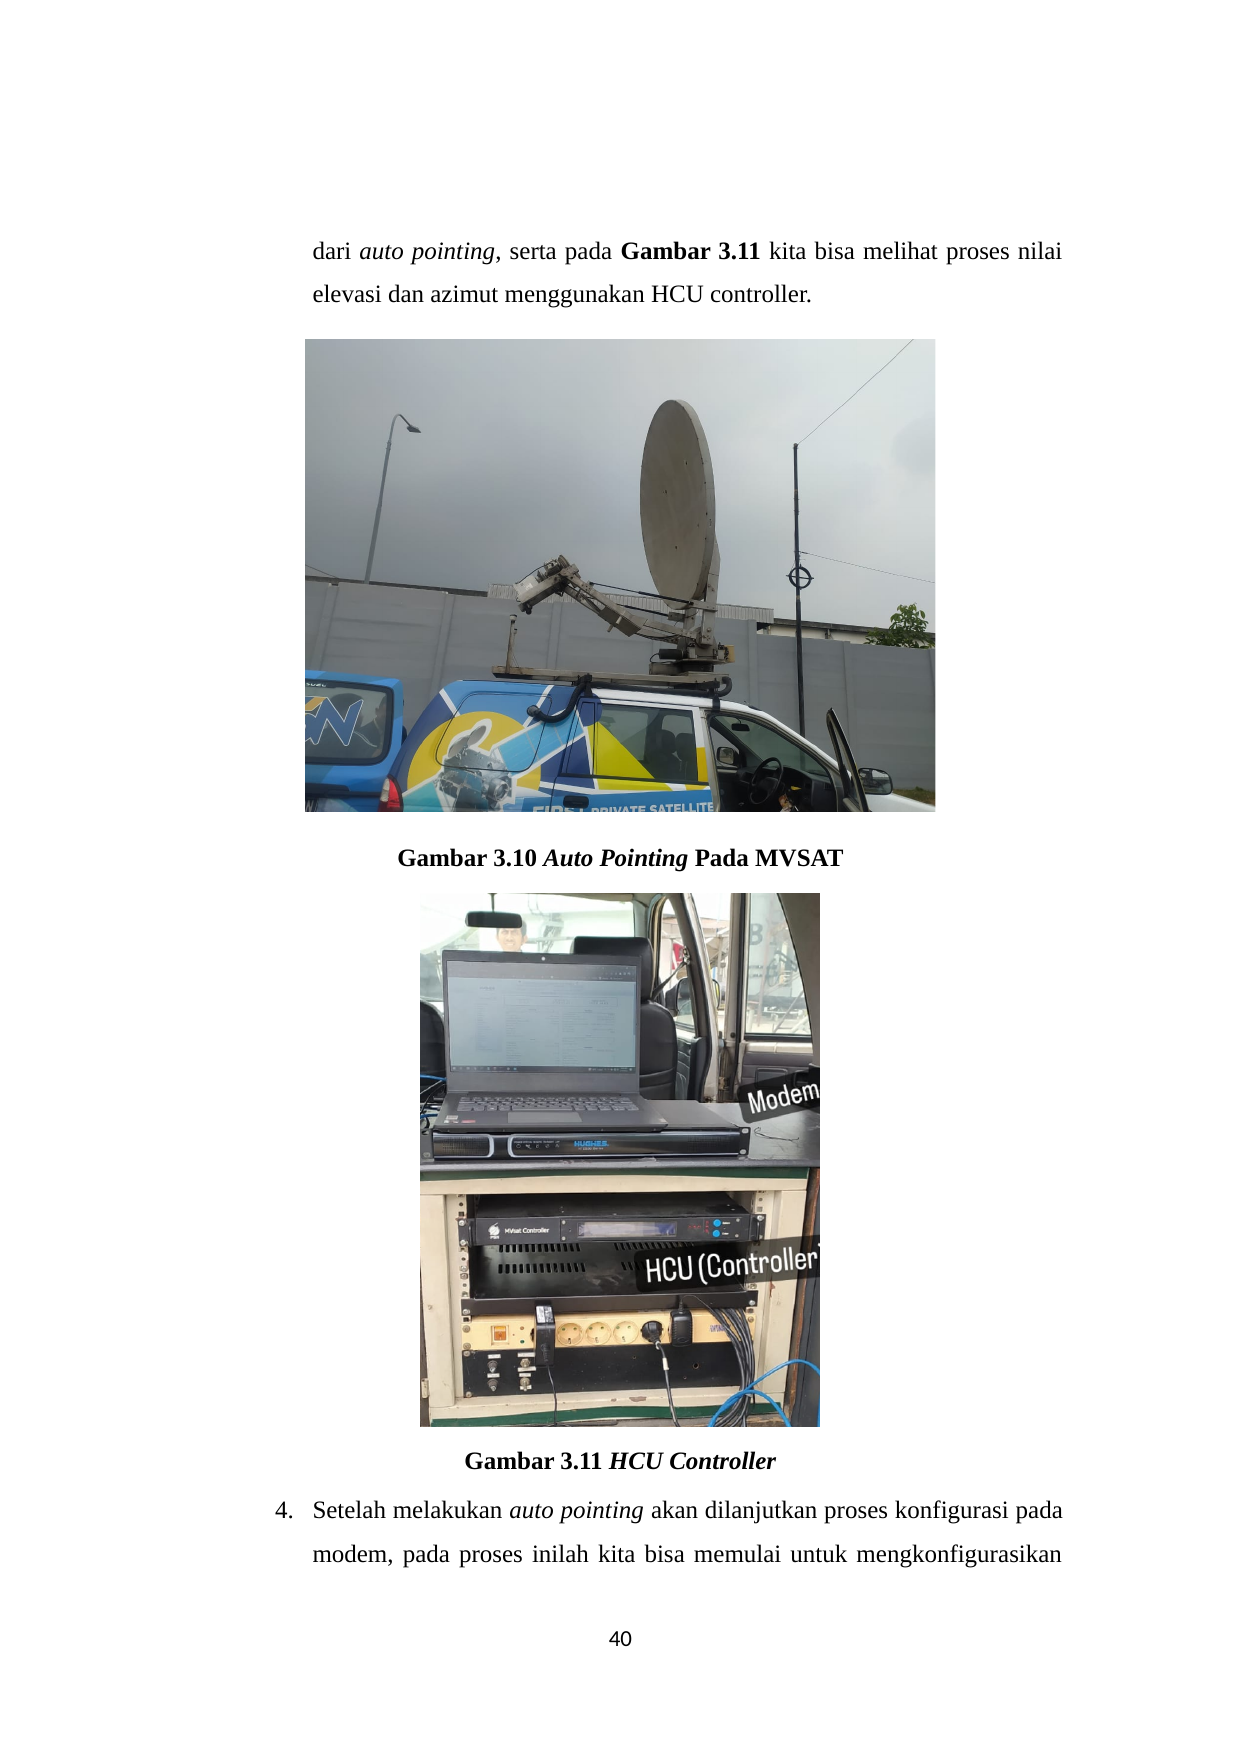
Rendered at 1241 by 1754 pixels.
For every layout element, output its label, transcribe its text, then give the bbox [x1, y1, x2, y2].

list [275, 1496, 1063, 1567]
text Gambar 3.10 Auto Pointing Pada MVSAT [177, 843, 1063, 871]
picture [420, 893, 820, 1427]
picture [305, 339, 936, 812]
text Gambar 3.11 HCU Controller [177, 1446, 1063, 1475]
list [275, 236, 1063, 308]
